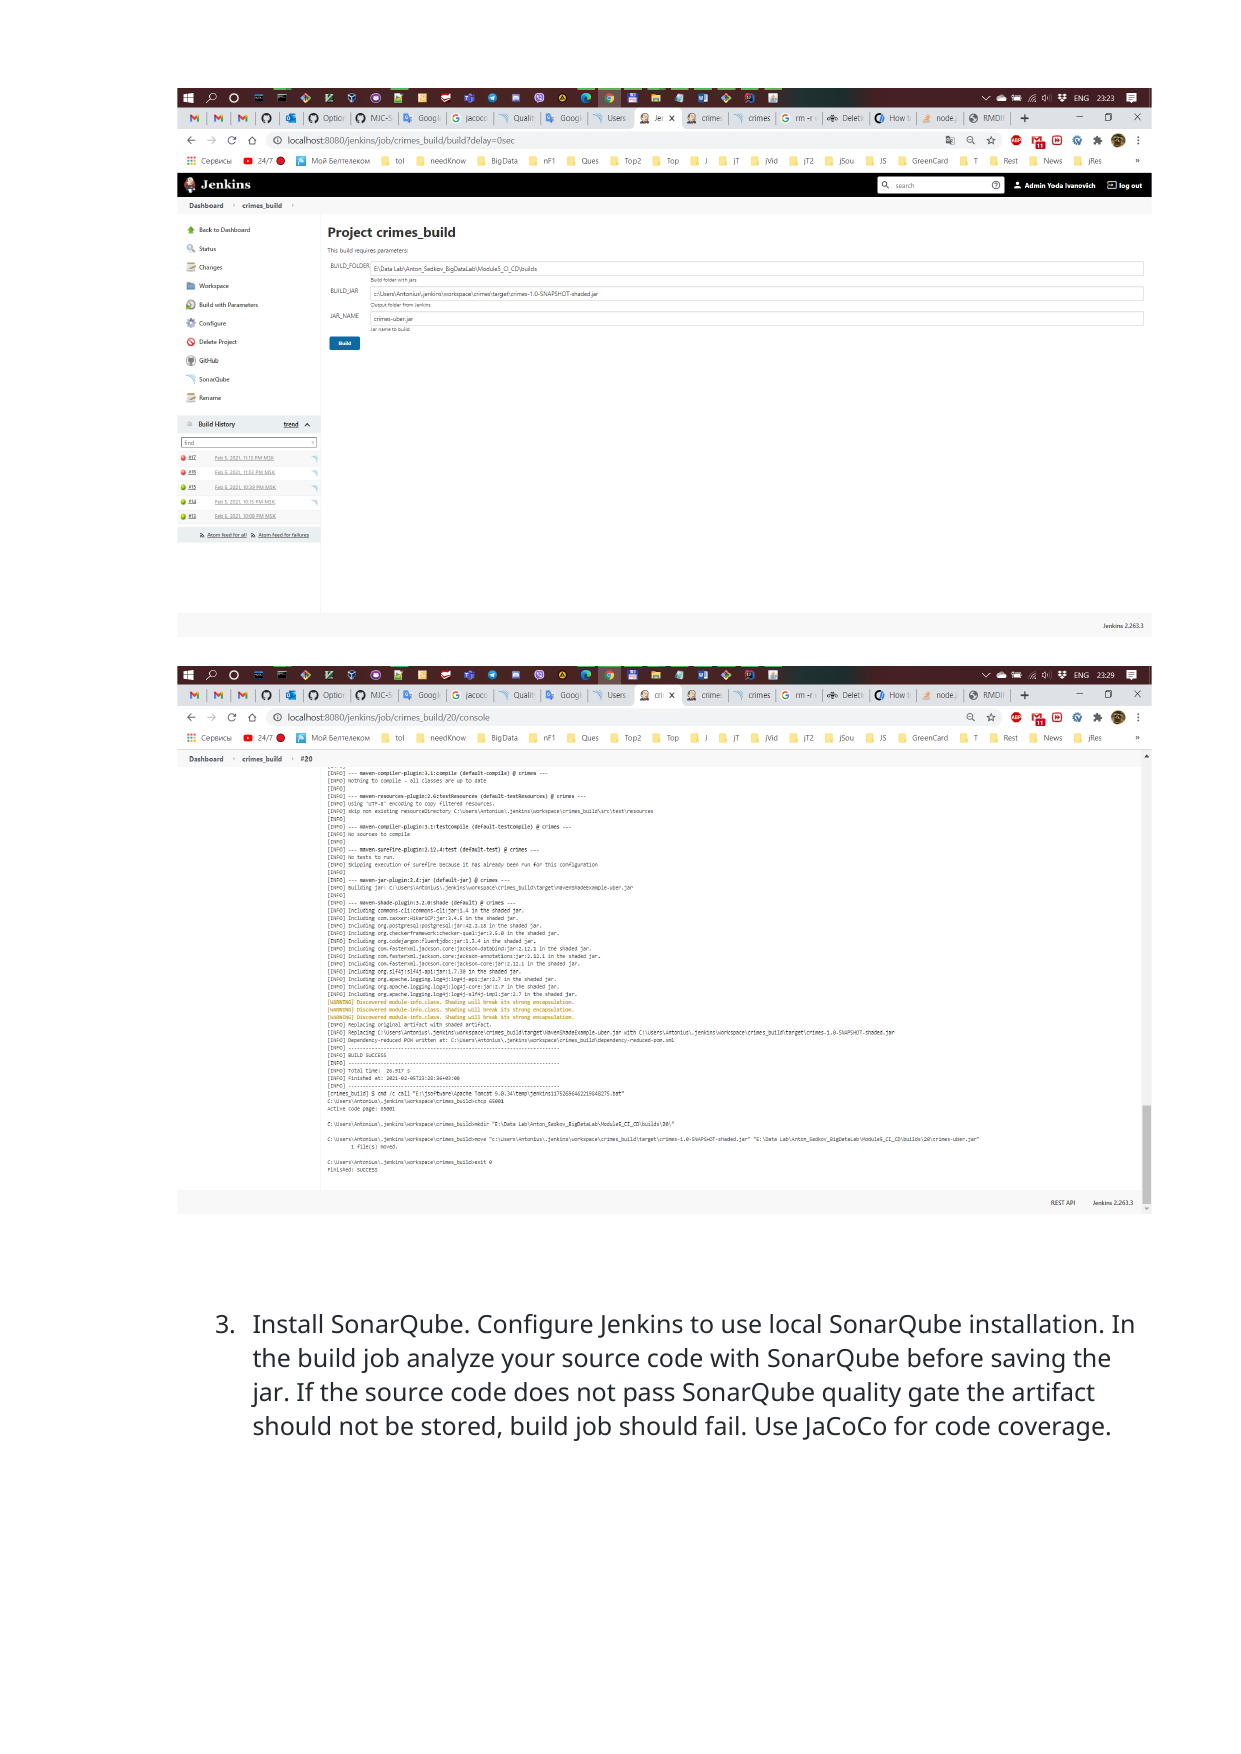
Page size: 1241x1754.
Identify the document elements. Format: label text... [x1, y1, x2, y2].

picture [177, 666, 1152, 1214]
list Install SonarQube. Configure Jenkins to use local SonarQube installation. In the build job analyze your source code with SonarQube before saving the jar. If the source code does not pass SonarQube quality gate the artifact should not be stored, build job should fail. Use JaCoCo for code coverage. [215, 1306, 1152, 1443]
picture [177, 88, 1152, 637]
